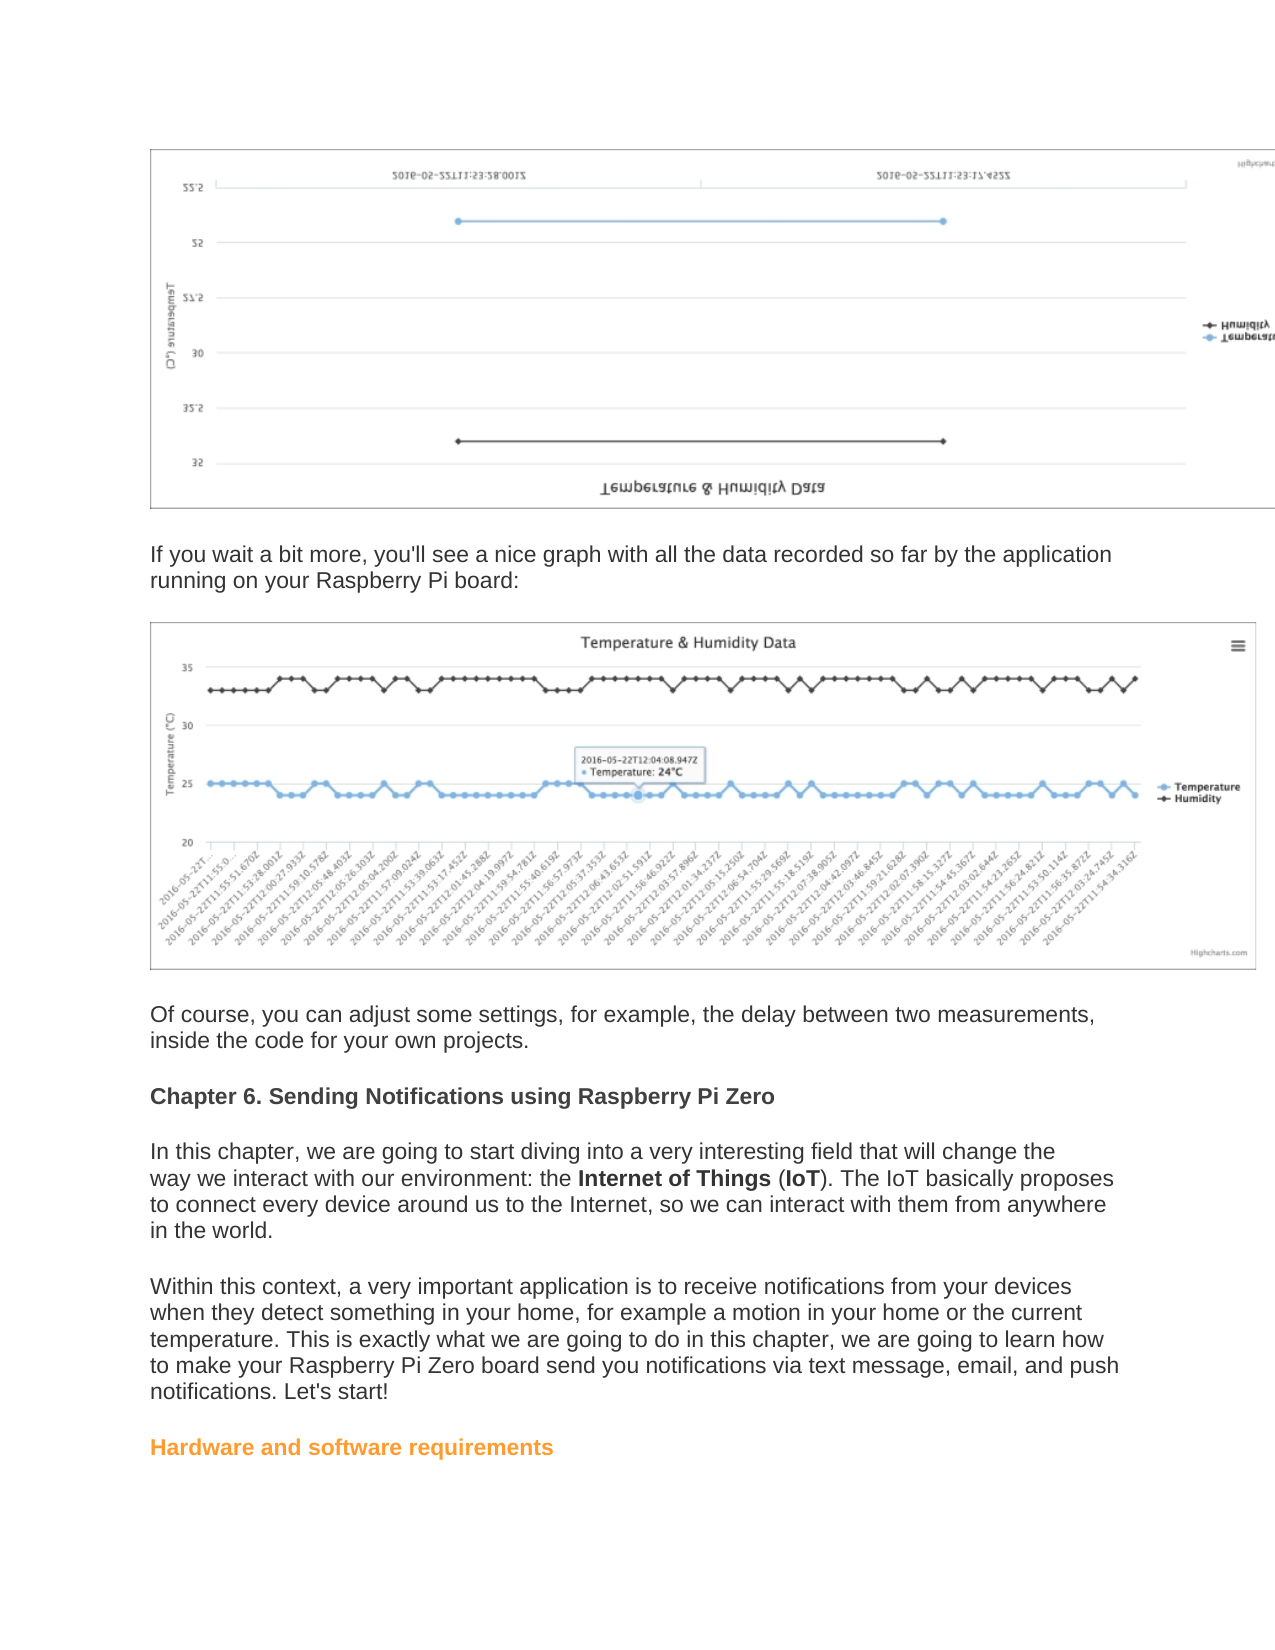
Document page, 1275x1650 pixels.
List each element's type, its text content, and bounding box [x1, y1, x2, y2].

text Chapter 6. Sending Notifications using Raspberry Pi Zero [150, 1083, 1125, 1109]
text Of course, you can adjust some settings, for example, the delay between two measurements, inside the code for your own projects. [150, 1001, 1125, 1053]
text If you wait a bit more, you'll see a nice graph with all the data recorded so far by the application running on your Raspberry Pi board: [150, 541, 1125, 593]
picture [150, 149, 1275, 509]
picture [150, 622, 1257, 970]
text Hardware and software requirements [150, 1434, 1125, 1460]
text Within this context, a very important application is to receive notifications from your devices when they detect something in your home, for example a motion in your home or the current temperature. This is exactly what we are going to do in this chapter, we are going to learn how to make your Raspberry Pi Zero board send you notifications via text message, email, and push notifications. Let's start! [150, 1273, 1125, 1404]
text In this chapter, we are going to start diving into a very interesting field that will change the way we interact with our environment: the Internet of Things (IoT). The IoT basically proposes to connect every device around us to the Internet, so we can interact with them from anywhere in the world. [150, 1138, 1125, 1244]
